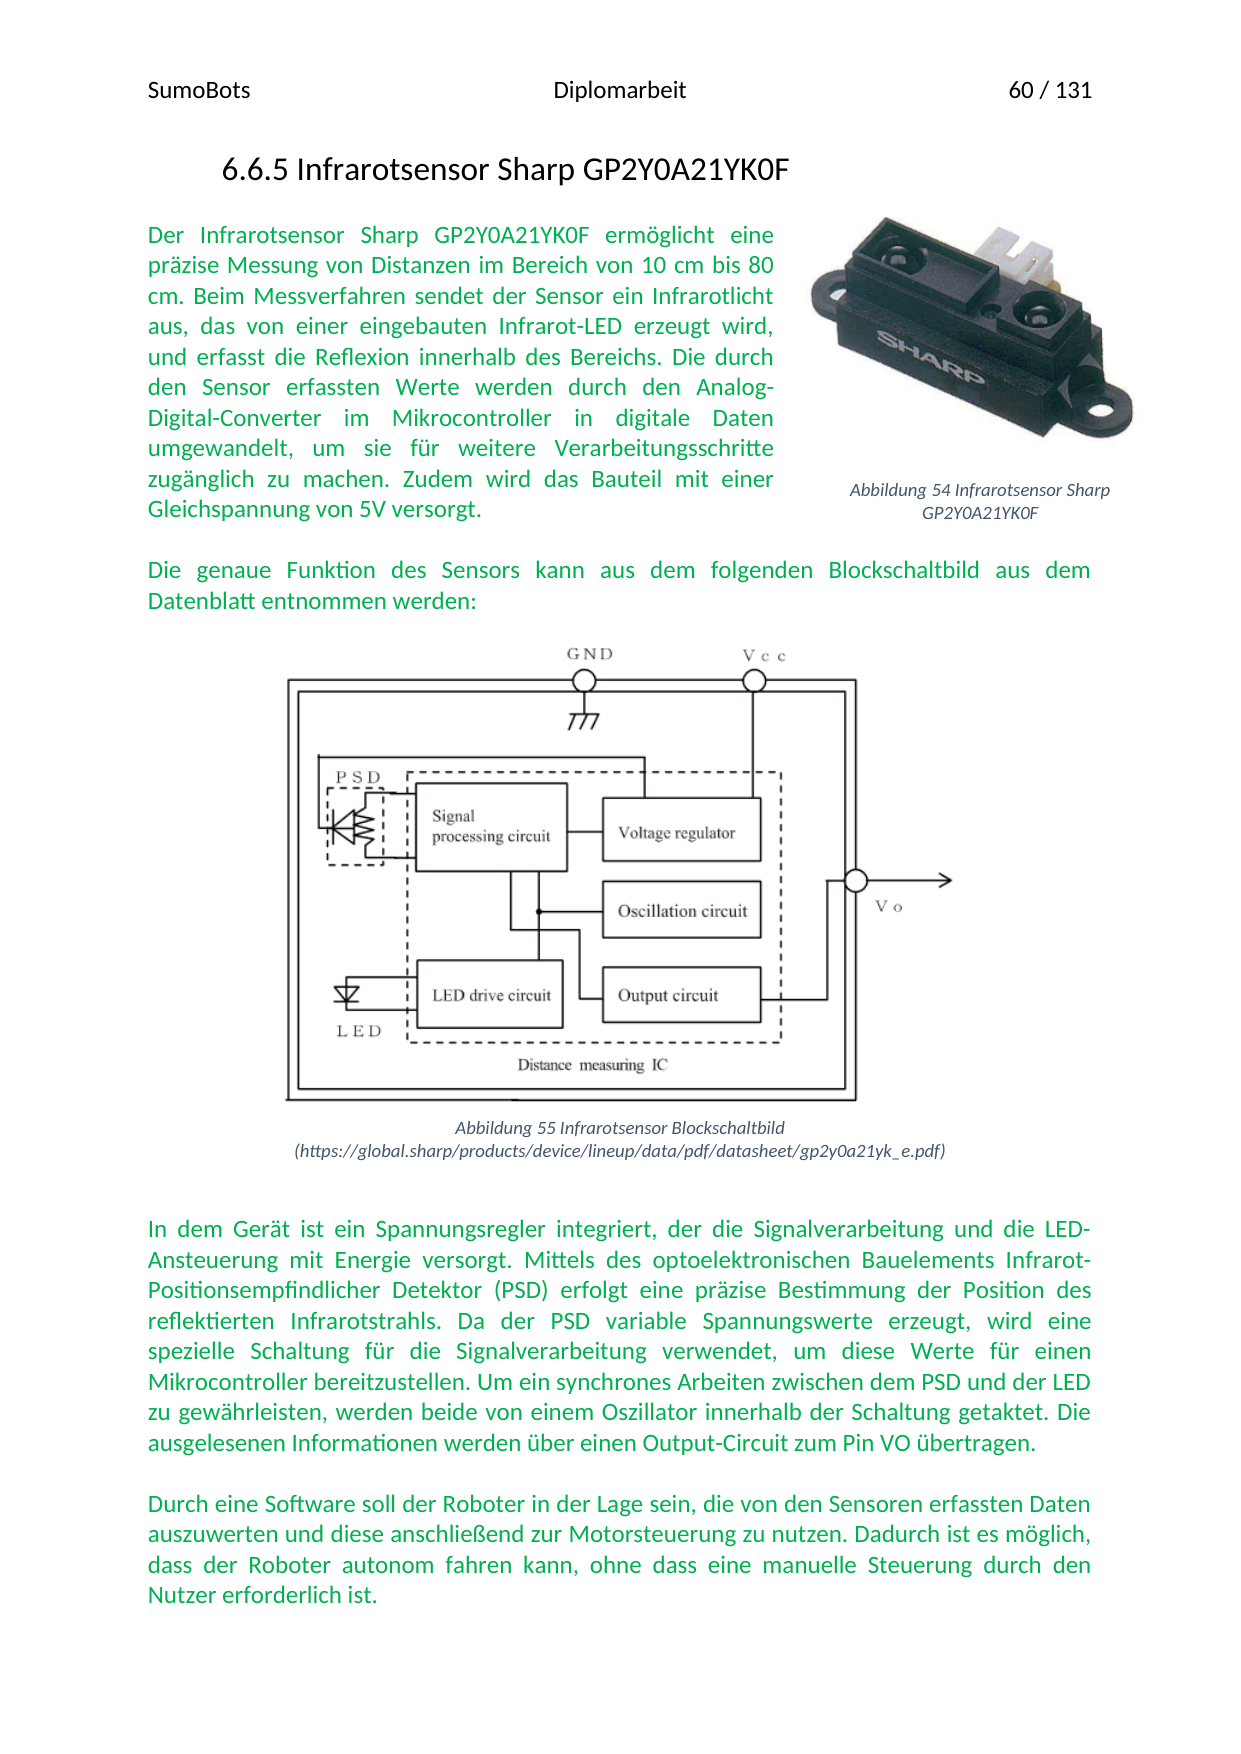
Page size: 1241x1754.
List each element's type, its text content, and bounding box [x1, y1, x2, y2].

picture [793, 189, 1167, 469]
text In dem Gerät ist ein Spannungsregler integriert, der die Signalverarbeitung und die LED-Ansteuerung mit Energie versorgt. Mittels des optoelektronischen Bauelements Infrarot-Positionsempfindlicher Detektor (PSD) erfolgt eine präzise Bestimmung der Position des reflektierten Infrarotstrahls. Da der PSD variable Spannungswerte erzeugt, wird eine spezielle Schaltung für die Signalverarbeitung verwendet, um diese Werte für einen Mikrocontroller bereitzustellen. Um ein synchrones Arbeiten zwischen dem PSD und der LED zu gewährleisten, werden beide von einem Oszillator innerhalb der Schaltung getaktet. Die ausgelesenen Informationen werden über einen Output-Circuit zum Pin VO übertragen. [148, 1213, 1093, 1457]
subtitle Infrarotsensor Sharp GP2Y0A21YK0F [221, 148, 1093, 188]
text Die genaue Funktion des Sensors kann aus dem folgenden Blockschaltbild aus dem Datenblatt entnommen werden: [148, 554, 1093, 616]
text Der Infrarotsensor Sharp GP2Y0A21YK0F ermöglicht eine präzise Messung von Distanzen im Bereich von 10 cm bis 80 cm. Beim Messverfahren sendet der Sensor ein Infrarotlicht aus, das von einer eingebauten Infrarot-LED erzeugt wird, und erfasst die Reflexion innerhalb des Bereichs. Die durch den Sensor erfassten Werte werden durch den Analog-Digital-Converter im Mikrocontroller in digitale Daten umgewandelt, um sie für weitere Verarbeitungsschritte zugänglich zu machen. Zudem wird das Bauteil mit einer Gleichspannung von 5V versorgt. [148, 219, 1093, 524]
picture [279, 646, 961, 1117]
text Durch eine Software soll der Roboter in der Lage sein, die von den Sensoren erfassten Daten auszuwerten und diese anschließend zur Motorsteuerung zu nutzen. Dadurch ist es möglich, dass der Roboter autonom fahren kann, ohne dass eine manuelle Steuerung durch den Nutzer erforderlich ist. [148, 1488, 1093, 1610]
